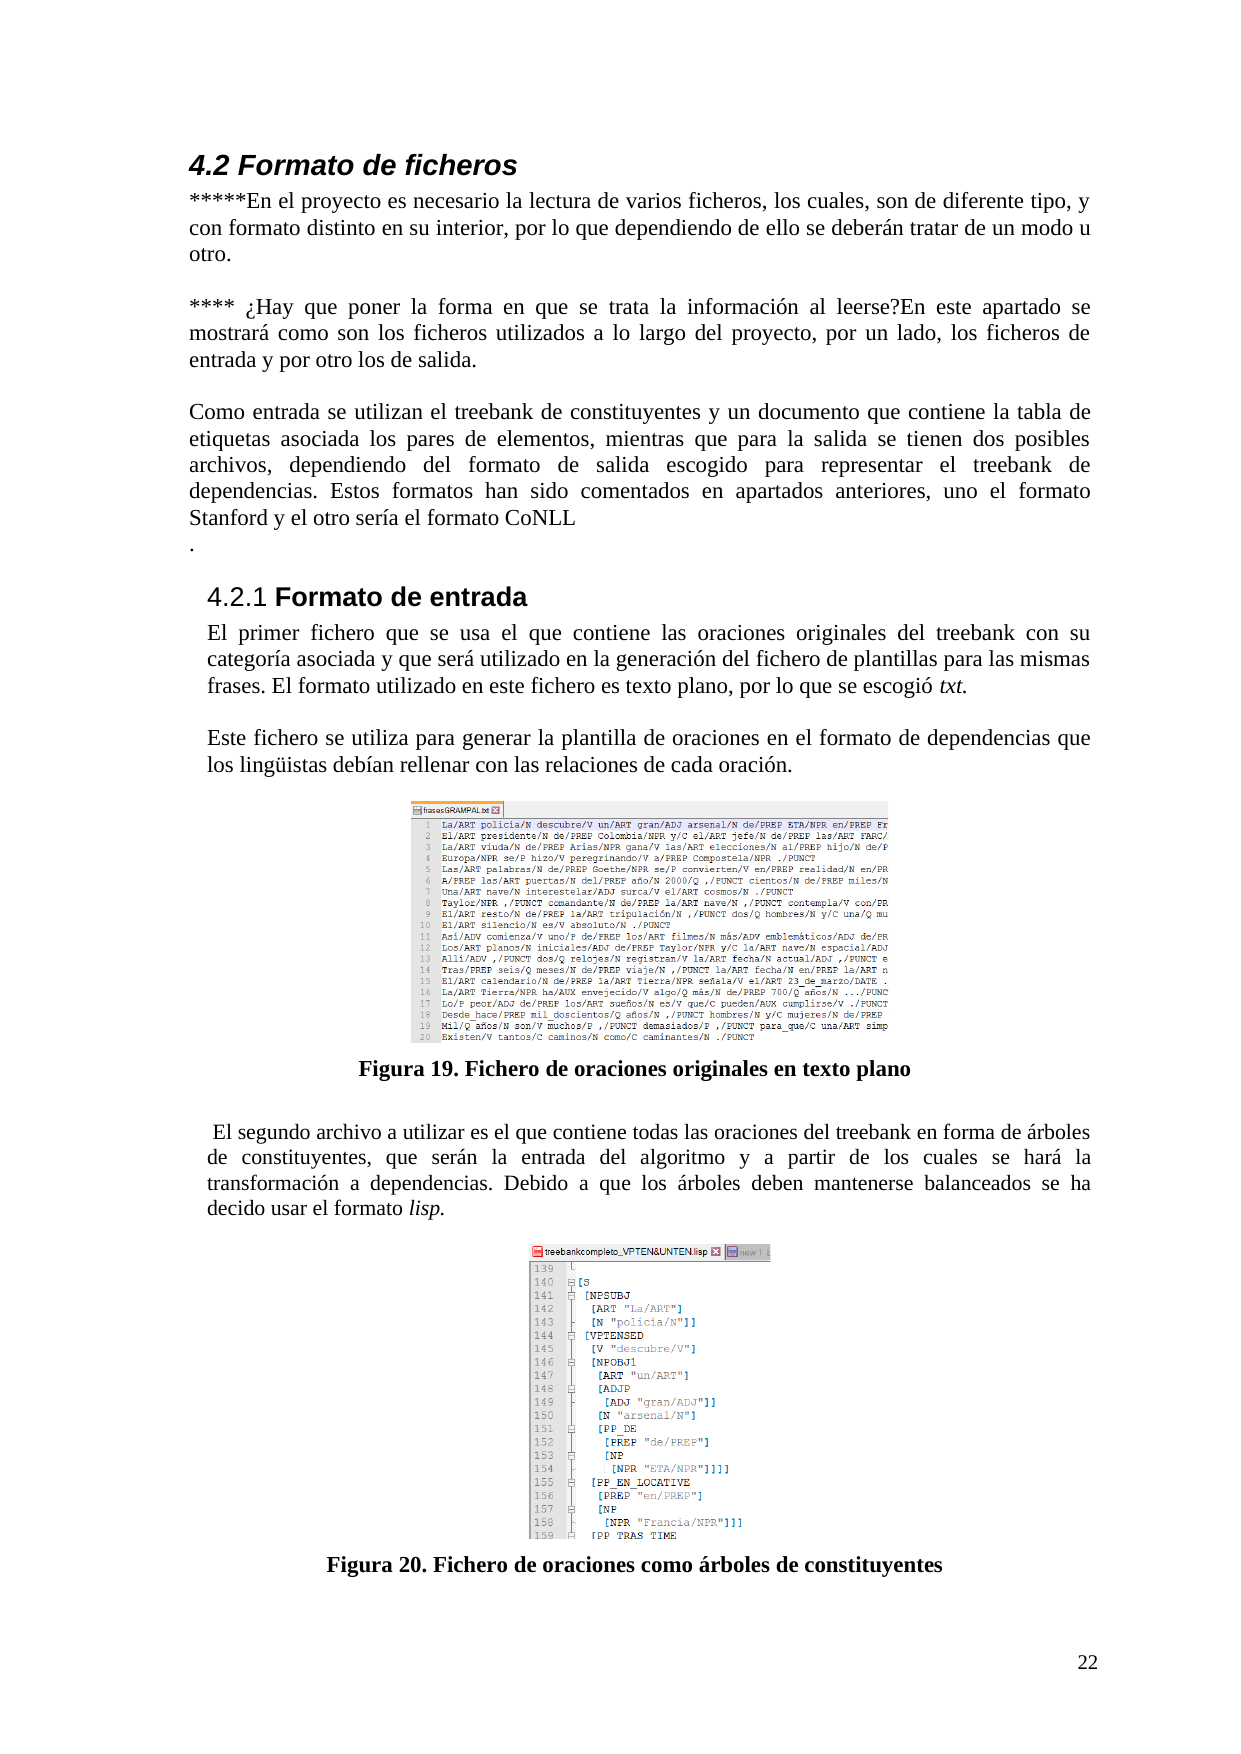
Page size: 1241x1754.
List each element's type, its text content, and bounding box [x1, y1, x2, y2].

picture [411, 801, 889, 1043]
picture [528, 1244, 771, 1539]
text El primer fichero que se usa el que contiene las oraciones originales del treebank con su categoría asociada y que será utilizado en la generación del fichero de plantillas para las mismas frases. El formato utilizado en este fichero es texto plano, por lo que se escogió txt. [207, 619, 1092, 698]
subtitle Formato de ficheros [189, 148, 1092, 181]
text Figura 19. Fichero de oraciones originales en texto plano [177, 1055, 1092, 1082]
subtitle Formato de entrada [207, 581, 1092, 613]
text Figura 20. Fichero de oraciones como árboles de constituyentes [177, 1551, 1092, 1577]
text El segundo archivo a utilizar es el que contiene todas las oraciones del treebank en forma de árboles de constituyentes, que serán la entrada del algoritmo y a partir de los cuales se hará la transformación a dependencias. Debido a que los árboles deben mantenerse balanceados se ha decido usar el formato lisp. [207, 1119, 1092, 1220]
